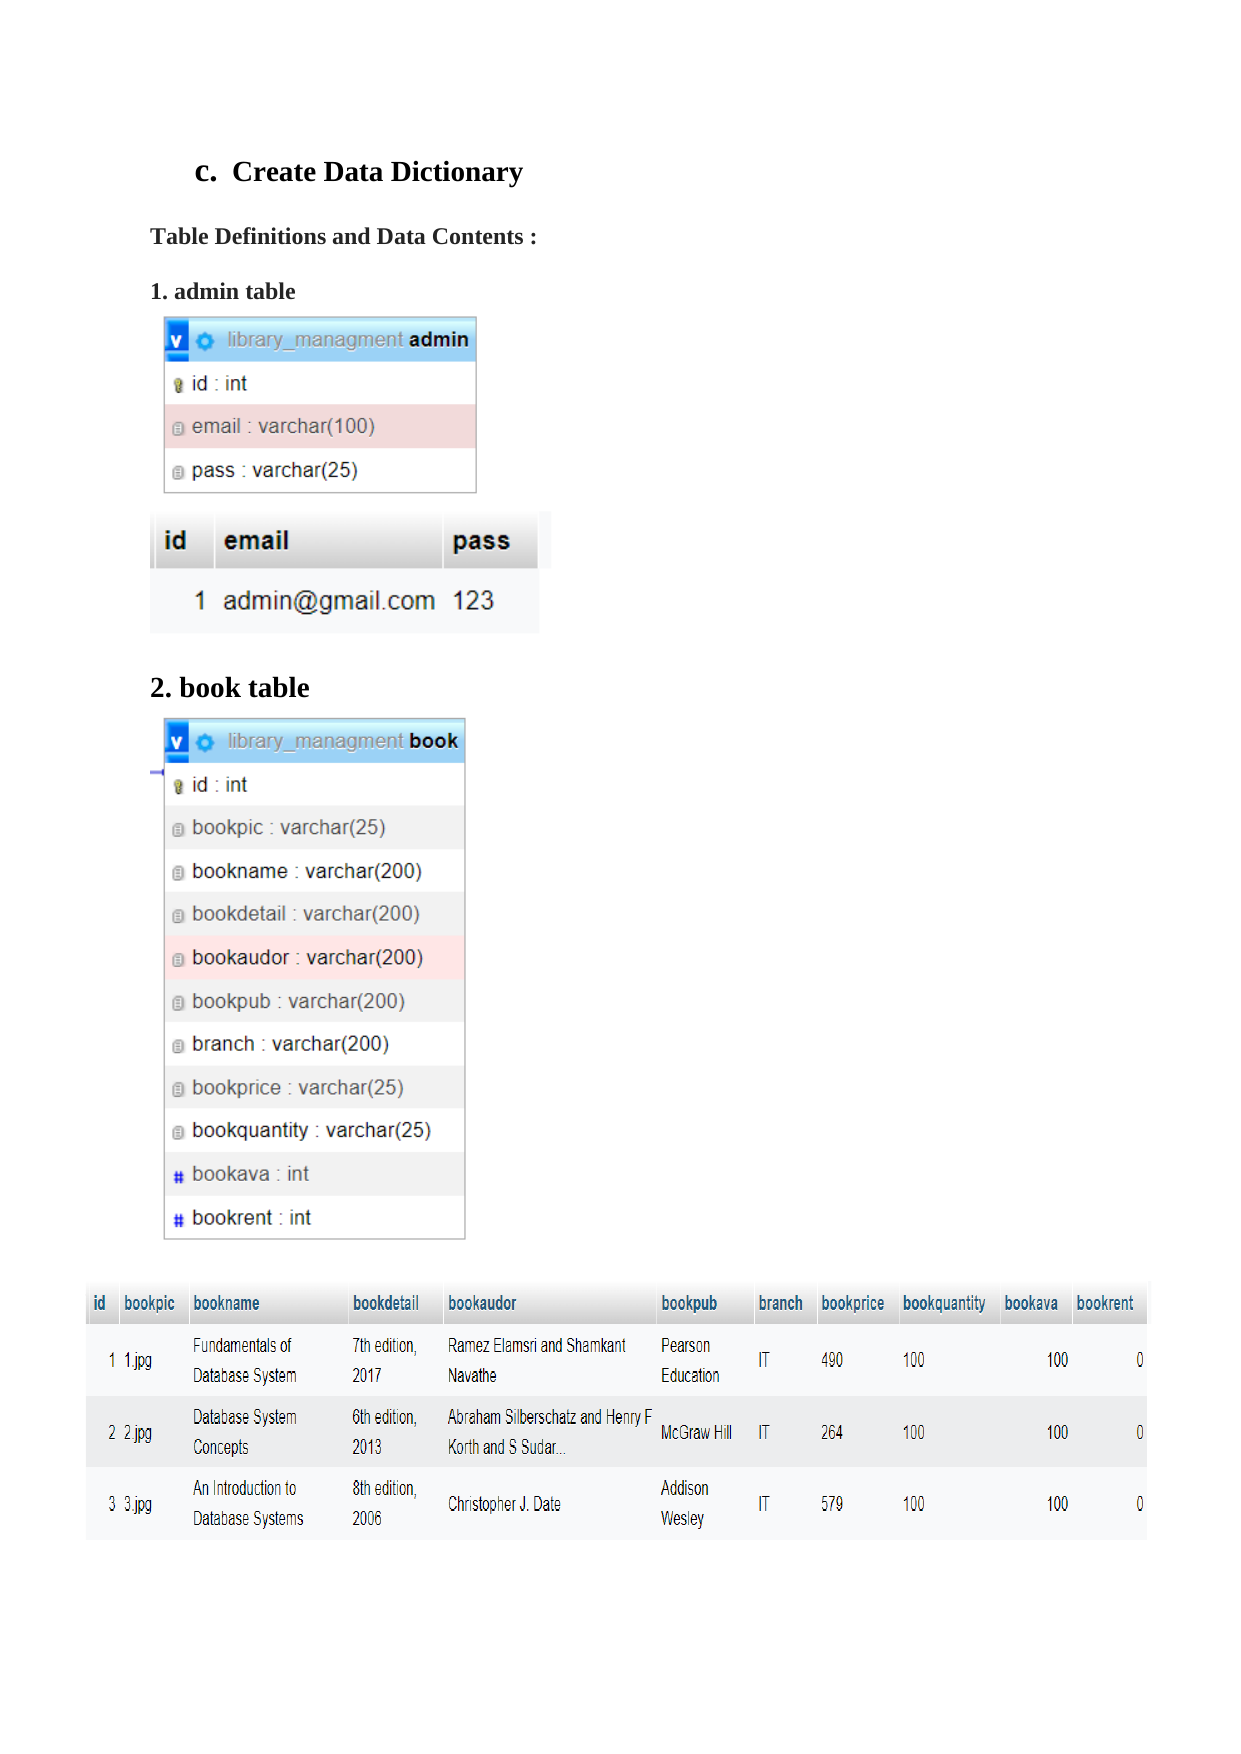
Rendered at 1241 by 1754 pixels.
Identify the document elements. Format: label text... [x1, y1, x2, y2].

picture [150, 703, 482, 1251]
list Create Data Dictionary [194, 150, 1090, 188]
picture [150, 304, 552, 643]
picture [85, 1275, 1151, 1541]
text 2. book table [150, 670, 1090, 703]
text Table Definitions and Data Contents : [150, 188, 1090, 249]
